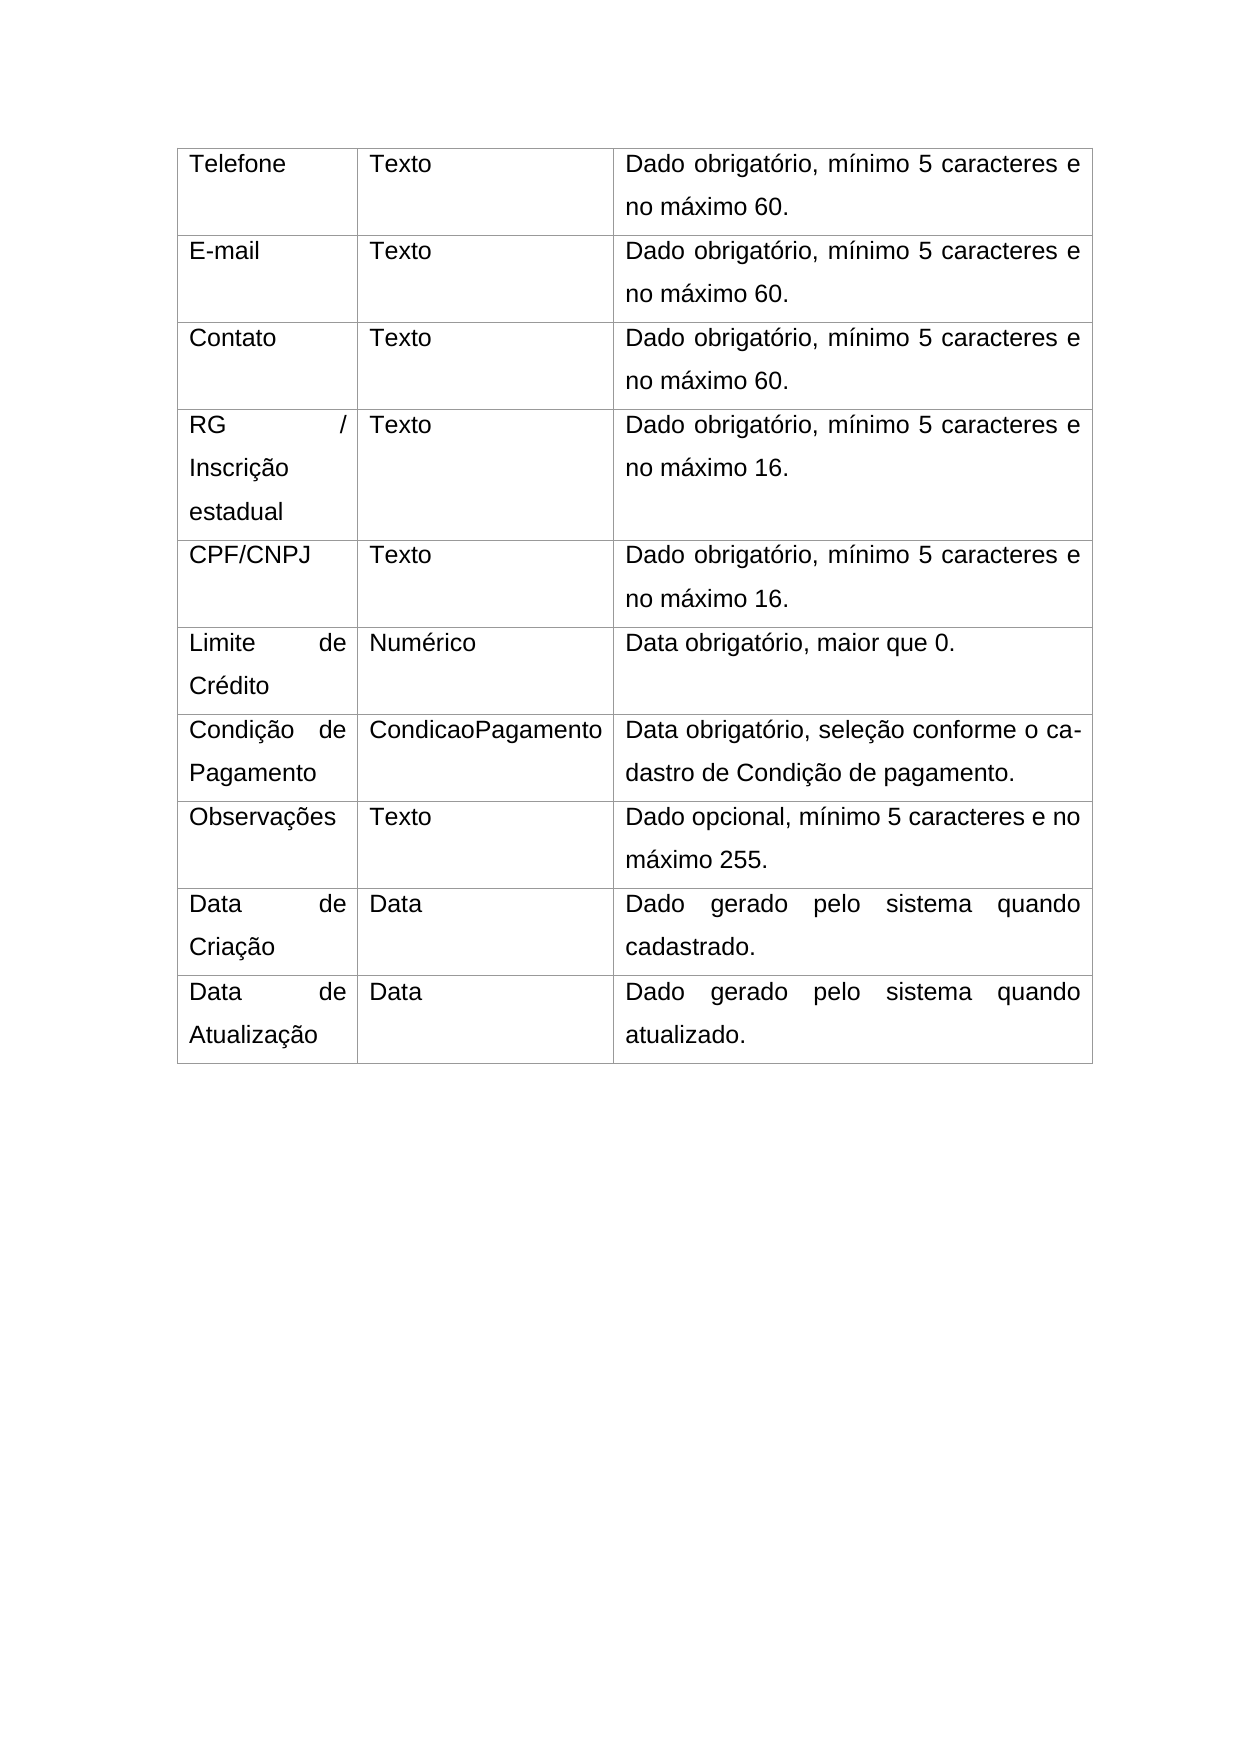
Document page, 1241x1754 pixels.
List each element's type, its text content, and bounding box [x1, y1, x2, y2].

table_cell Texto [358, 236, 613, 322]
table_cell Texto [358, 410, 613, 539]
table_cell Numérico [358, 628, 613, 714]
table_cell Texto [358, 802, 613, 888]
table_cell Dado opcional, mínimo 5 caracteres e no máximo 255. [614, 802, 1092, 888]
table_cell Texto [358, 541, 613, 627]
table_cell CPF/CNPJ [178, 541, 357, 627]
table_cell Data obrigatório, maior que 0. [614, 628, 1092, 714]
table_cell Data obrigatório, seleção conforme o cadastro de Condição de pagamento. [614, 715, 1092, 801]
table_cell Data [358, 889, 613, 975]
table_cell RG / Inscrição estadual [178, 410, 357, 539]
table_cell Data de Criação [178, 889, 357, 975]
table_cell Dado gerado pelo sistema quando cadastrado. [614, 889, 1092, 975]
table_cell Observações [178, 802, 357, 888]
table_cell E-mail [178, 236, 357, 322]
table_cell Data de Atualização [178, 976, 357, 1063]
table_cell Dado gerado pelo sistema quando atualizado. [614, 976, 1092, 1063]
table_cell Contato [178, 323, 357, 409]
table_cell Condição de Pagamento [178, 715, 357, 801]
table_cell Dado obrigatório, mínimo 5 caracteres e no máximo 16. [614, 541, 1092, 627]
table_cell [614, 236, 1092, 322]
table_cell Texto [358, 323, 613, 409]
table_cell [614, 149, 1092, 235]
table_cell Dado obrigatório, mínimo 5 caracteres e no máximo 16. [614, 410, 1092, 539]
table_cell CondicaoPagamento [358, 715, 613, 801]
table_cell Telefone [178, 149, 357, 235]
table_cell Texto [358, 149, 613, 235]
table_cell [614, 323, 1092, 409]
table_cell Limite de Crédito [178, 628, 357, 714]
table_cell Data [358, 976, 613, 1063]
